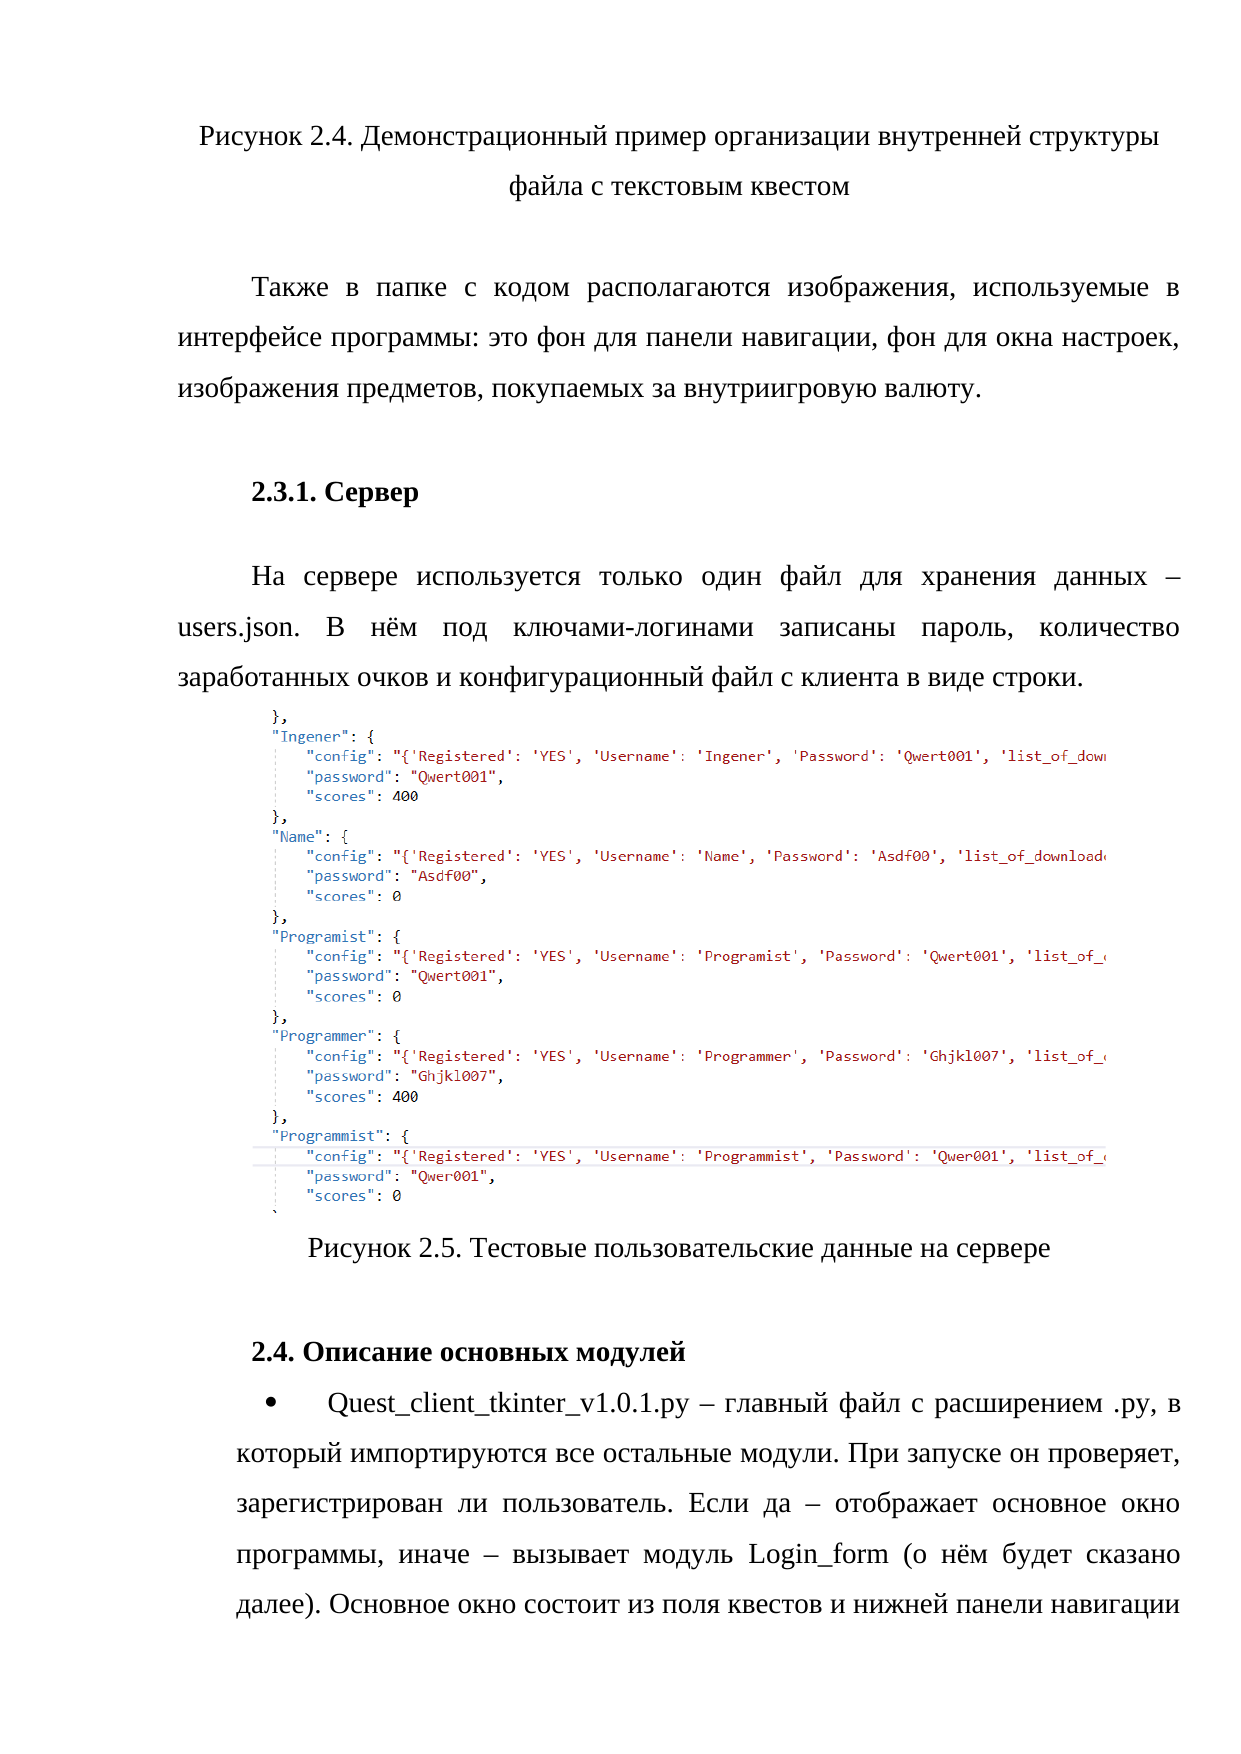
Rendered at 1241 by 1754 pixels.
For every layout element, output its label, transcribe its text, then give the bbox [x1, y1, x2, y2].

text Также в папке с кодом располагаются изображения, используемые в интерфейсе программы: это фон для панели навигации, фон для окна настроек, изображения предметов, покупаемых за внутриигровую валюту. [177, 269, 1181, 403]
text На сервере используется только один файл для хранения данных – users.json. В нём под ключами-логинами записаны пароль, количество заработанных очков и конфигурационный файл с клиента в виде строки. [177, 558, 1181, 692]
text Рисунок 2.4. Демонстрационный пример организации внутренней структуры файла с текстовым квестом [177, 118, 1181, 202]
text Рисунок 2.5. Тестовые пользовательские данные на сервере [177, 1230, 1181, 1263]
subtitle 2.3.1. Сервер [177, 474, 1181, 508]
subtitle 2.4. Описание основных модулей [177, 1334, 1181, 1368]
picture [252, 709, 1106, 1213]
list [236, 1385, 1181, 1620]
